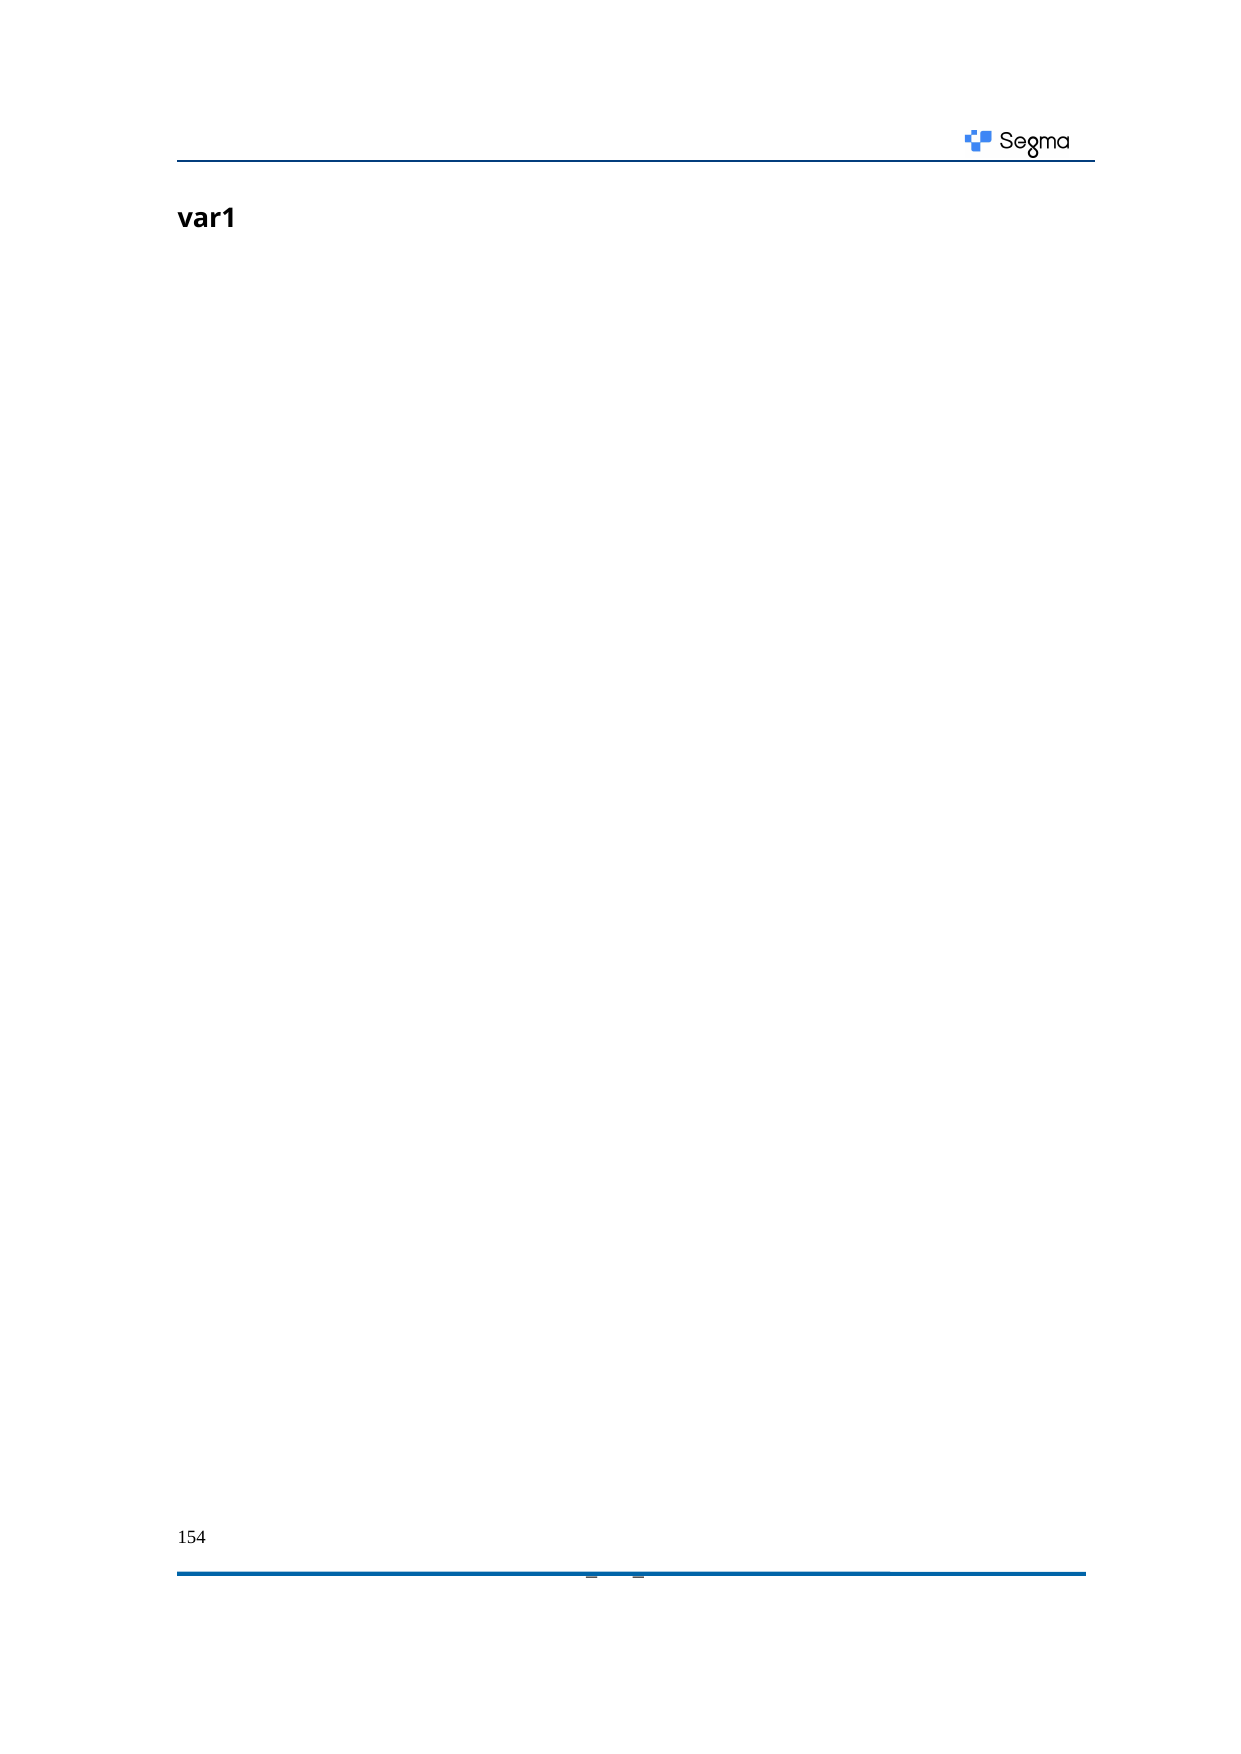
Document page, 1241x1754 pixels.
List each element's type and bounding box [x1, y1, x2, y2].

picture [964, 130, 1069, 158]
